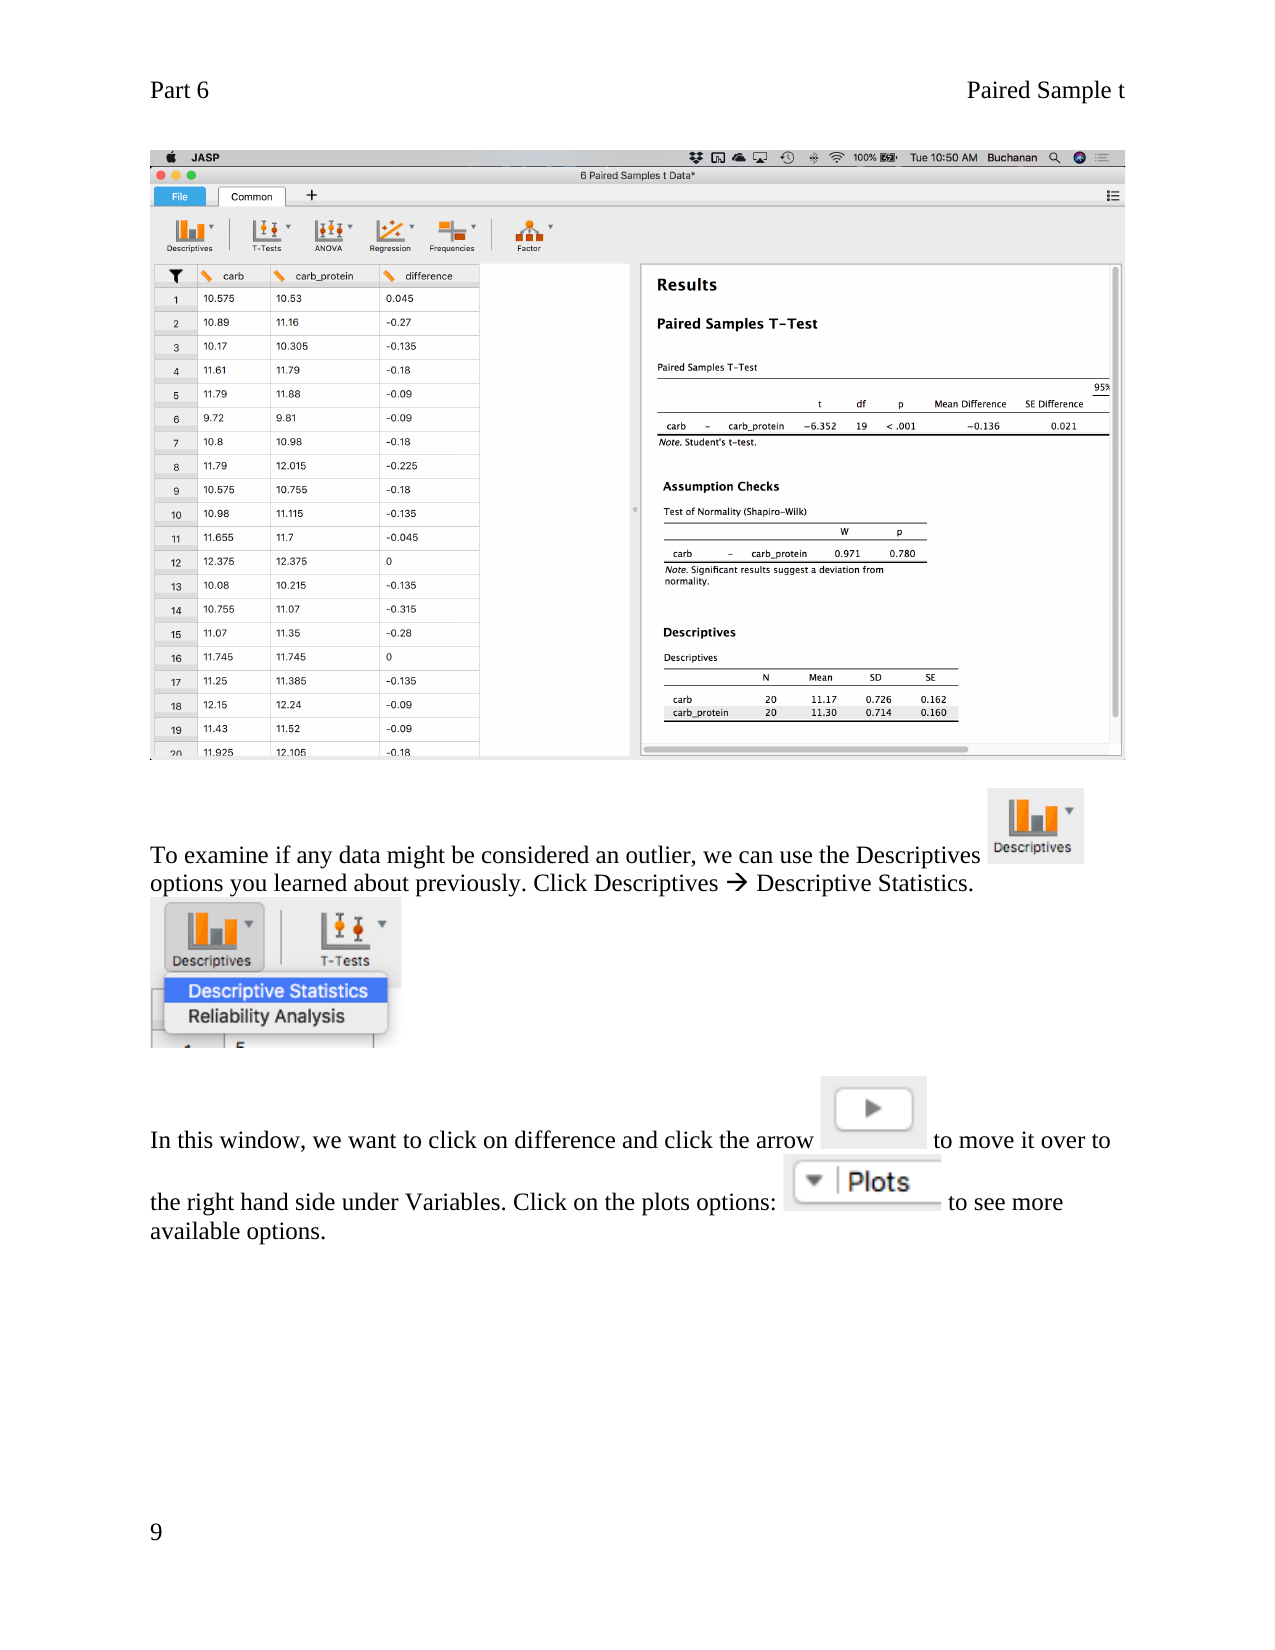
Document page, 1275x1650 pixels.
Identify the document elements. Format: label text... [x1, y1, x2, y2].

text To examine if any data might be considered an outlier, we can use the Descriptives options you learned about previously. Click Descriptives Descriptive Statistics. [150, 788, 1125, 897]
picture [783, 1154, 942, 1211]
text In this window, we want to click on difference and click the arrow to move it over to the right hand side under Variables. Click on the plots options: to see more available options. [150, 1076, 1125, 1245]
picture [987, 788, 1085, 864]
picture [150, 150, 1125, 760]
picture [150, 897, 402, 1048]
picture [820, 1076, 927, 1149]
